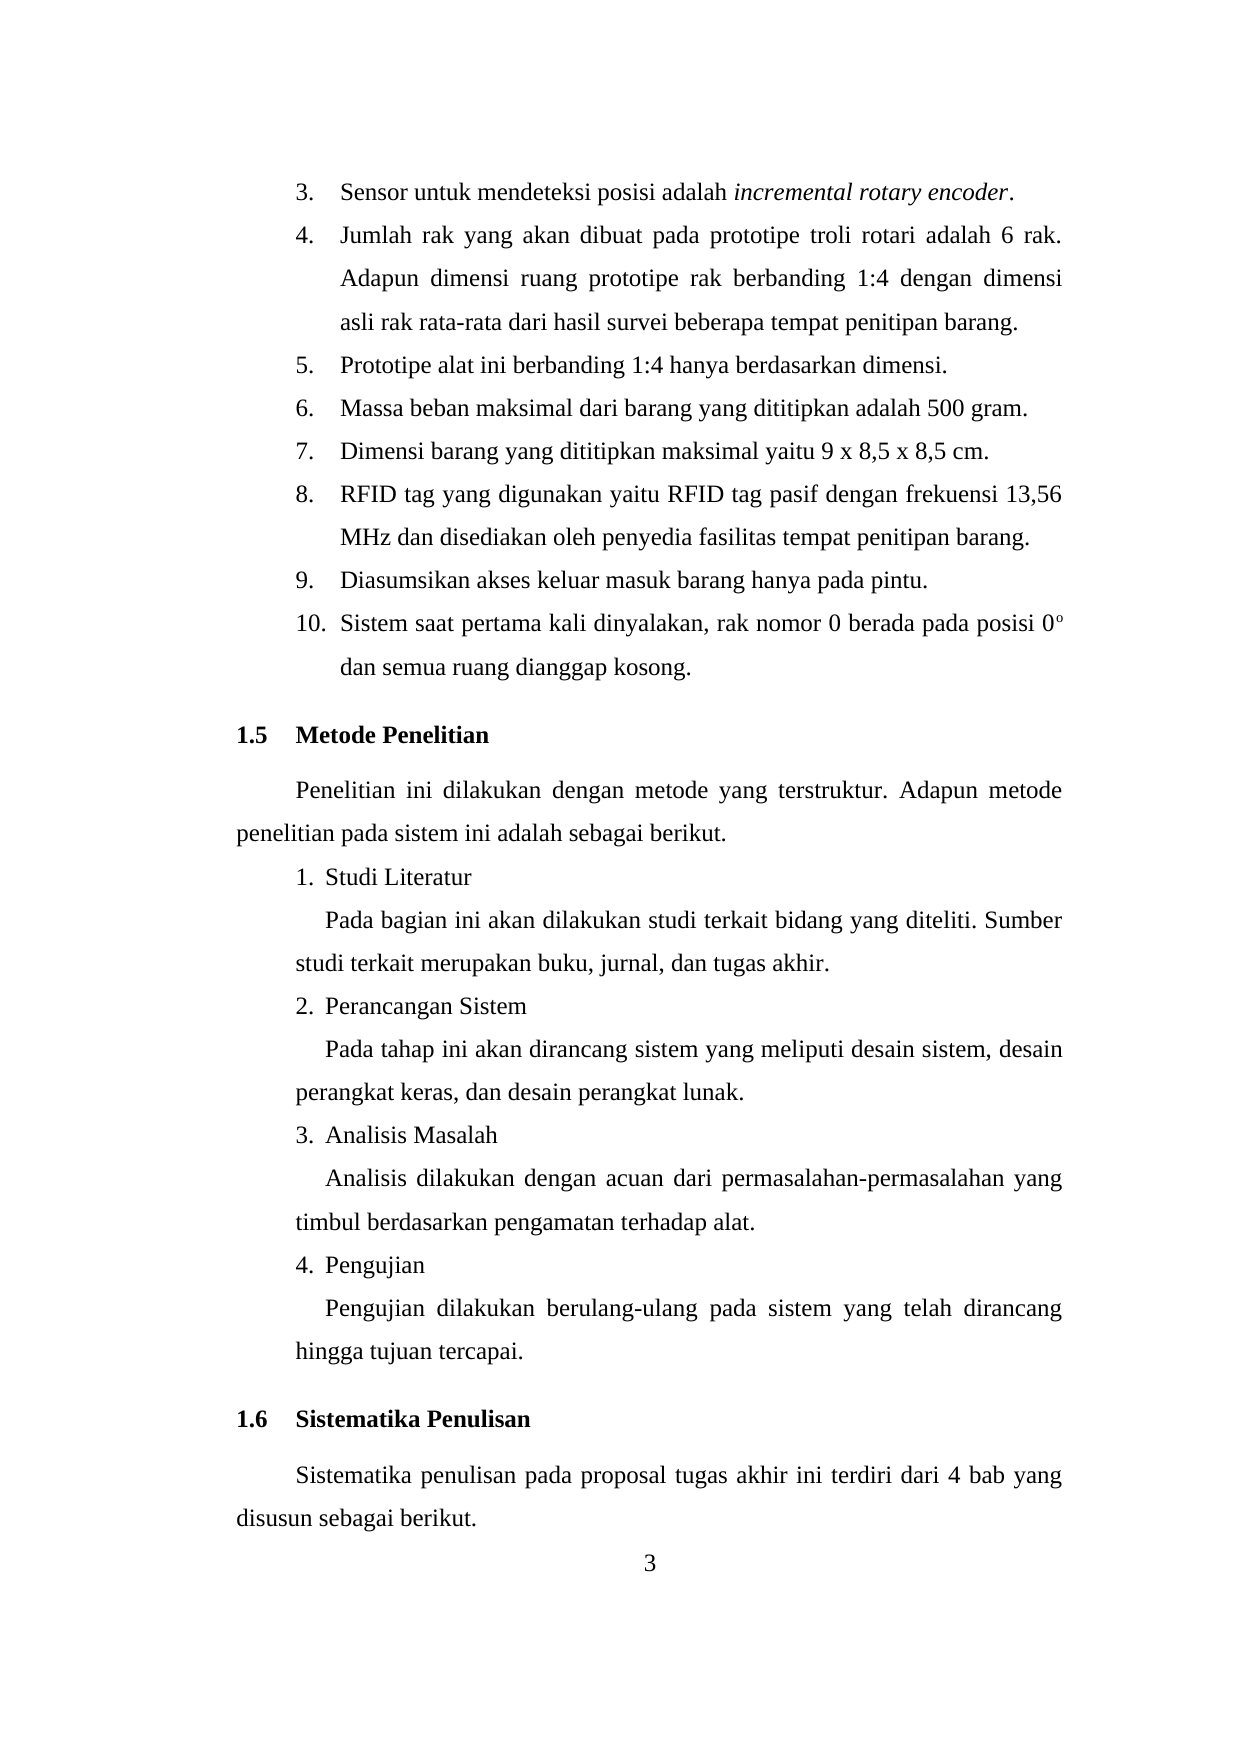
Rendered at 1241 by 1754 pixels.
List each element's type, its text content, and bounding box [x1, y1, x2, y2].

list RFID tag yang digunakan yaitu RFID tag pasif dengan frekuensi 13,56 MHz dan disediakan oleh penyedia fasilitas tempat penitipan barang. [295, 479, 1063, 551]
list Dimensi barang yang dititipkan maksimal yaitu 9 x 8,5 x 8,5 cm. [295, 436, 1063, 465]
list Pada tahap ini akan dirancang sistem yang meliputi desain sistem, desain perangkat keras, dan desain perangkat lunak. [295, 1034, 1063, 1106]
list Jumlah rak yang akan dibuat pada prototipe troli rotari adalah 6 rak. Adapun dimensi ruang prototipe rak berbanding 1:4 dengan dimensi asli rak rata-rata dari hasil survei beberapa tempat penitipan barang. [295, 220, 1063, 335]
list Analisis dilakukan dengan acuan dari permasalahan-permasalahan yang timbul berdasarkan pengamatan terhadap alat. [295, 1163, 1063, 1235]
list Sensor untuk mendeteksi posisi adalah incremental rotary encoder. [295, 177, 1063, 206]
list Pada bagian ini akan dilakukan studi terkait bidang yang diteliti. Sumber studi terkait merupakan buku, jurnal, dan tugas akhir. [295, 905, 1063, 977]
list Diasumsikan akses keluar masuk barang hanya pada pintu. [295, 565, 1063, 594]
list Studi Literatur [295, 862, 1063, 890]
list Pengujian [295, 1250, 1063, 1278]
list Analisis Masalah [295, 1120, 1063, 1149]
list Prototipe alat ini berbanding 1:4 hanya berdasarkan dimensi. [295, 350, 1063, 378]
text Penelitian ini dilakukan dengan metode yang terstruktur. Adapun metode penelitian pada sistem ini adalah sebagai berikut. [236, 775, 1063, 847]
list Massa beban maksimal dari barang yang dititipkan adalah 500 gram. [295, 393, 1063, 422]
text Sistematika penulisan pada proposal tugas akhir ini terdiri dari 4 bab yang disusun sebagai berikut. [236, 1460, 1063, 1532]
list Pengujian dilakukan berulang-ulang pada sistem yang telah dirancang hingga tujuan tercapai. [295, 1293, 1063, 1365]
subtitle Sistematika Penulisan [236, 1404, 1063, 1433]
list Sistem saat pertama kali dinyalakan, rak nomor 0 berada pada posisi 0o dan semua ruang dianggap kosong. [295, 608, 1063, 680]
list Perancangan Sistem [295, 991, 1063, 1020]
subtitle Metode Penelitian [236, 720, 1063, 748]
